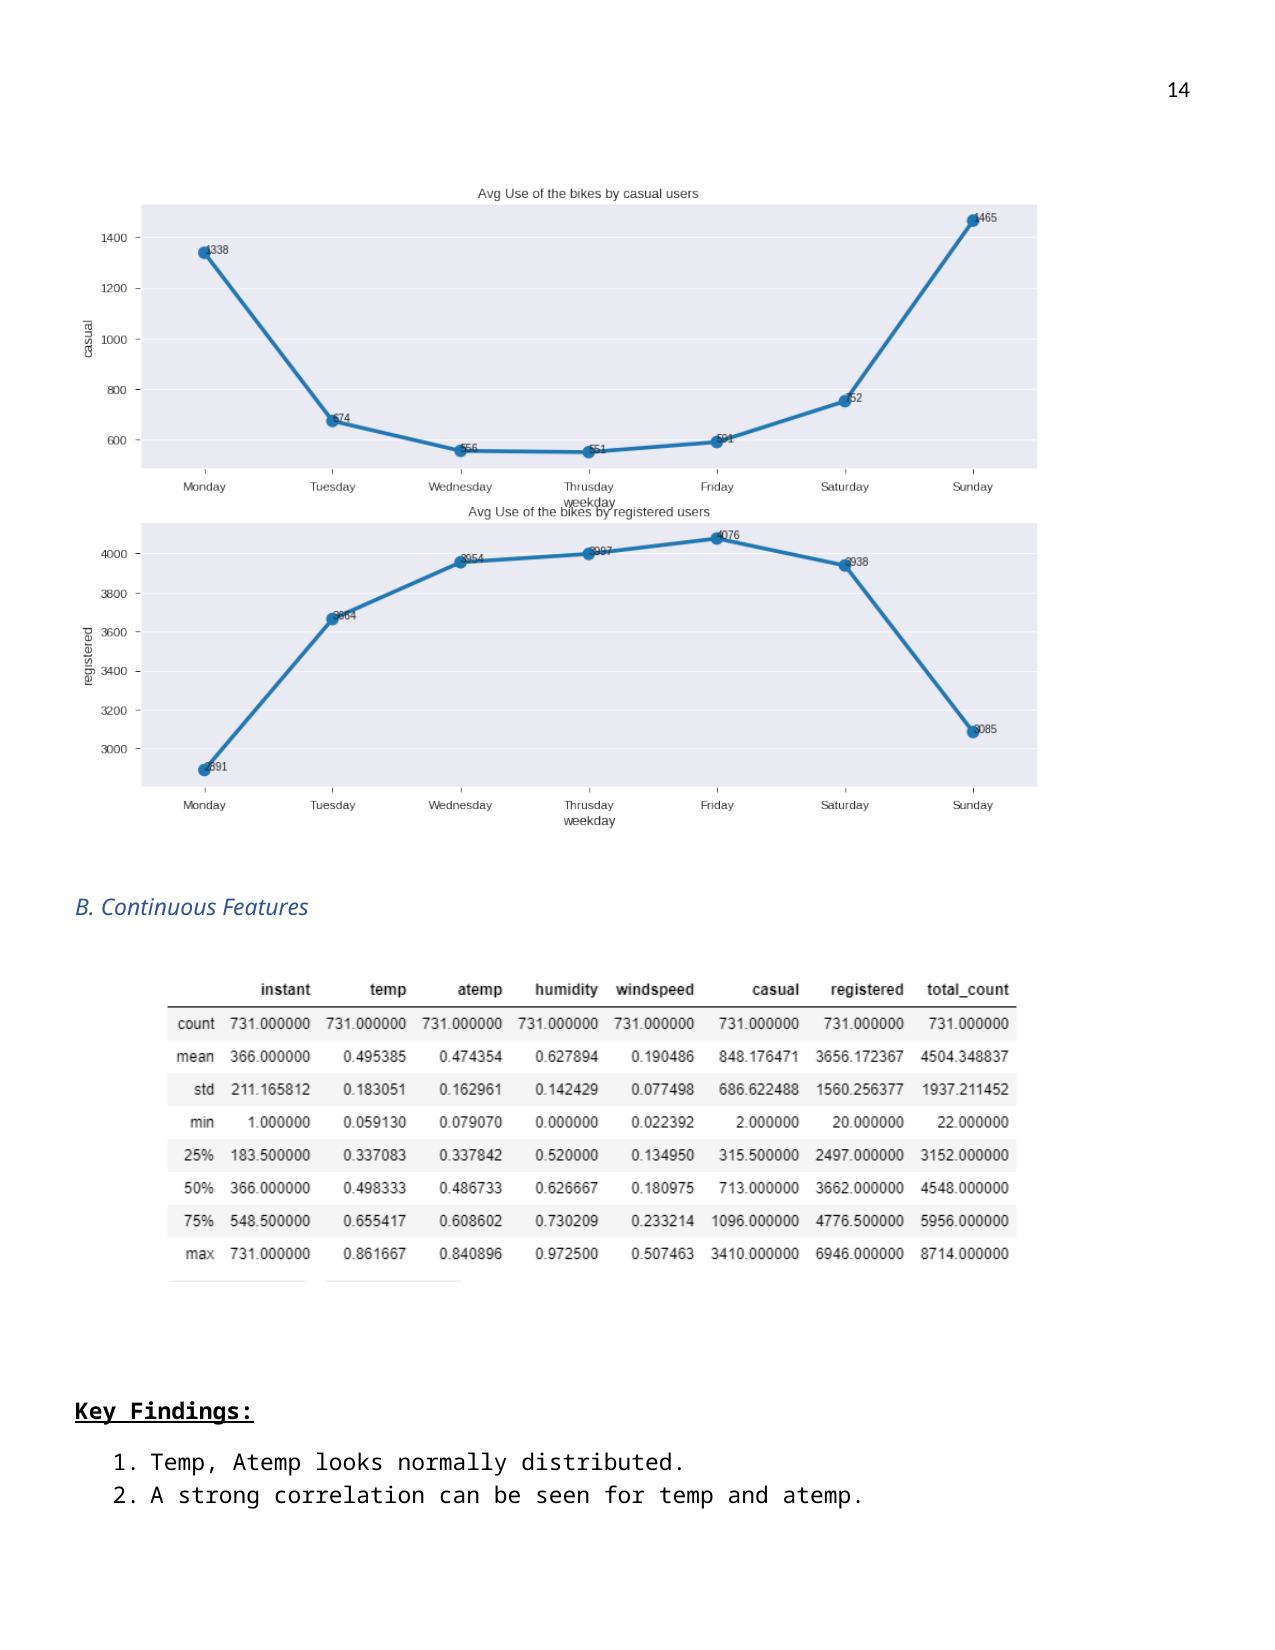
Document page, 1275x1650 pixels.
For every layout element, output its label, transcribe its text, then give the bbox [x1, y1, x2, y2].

list A strong correlation can be seen for temp and atemp. [112, 1479, 1200, 1511]
text Key Findings: [75, 1395, 1200, 1426]
subtitle B. Continuous Features [75, 891, 1200, 922]
picture [75, 181, 1049, 835]
list Temp, Atemp looks normally distributed. [112, 1446, 1200, 1477]
